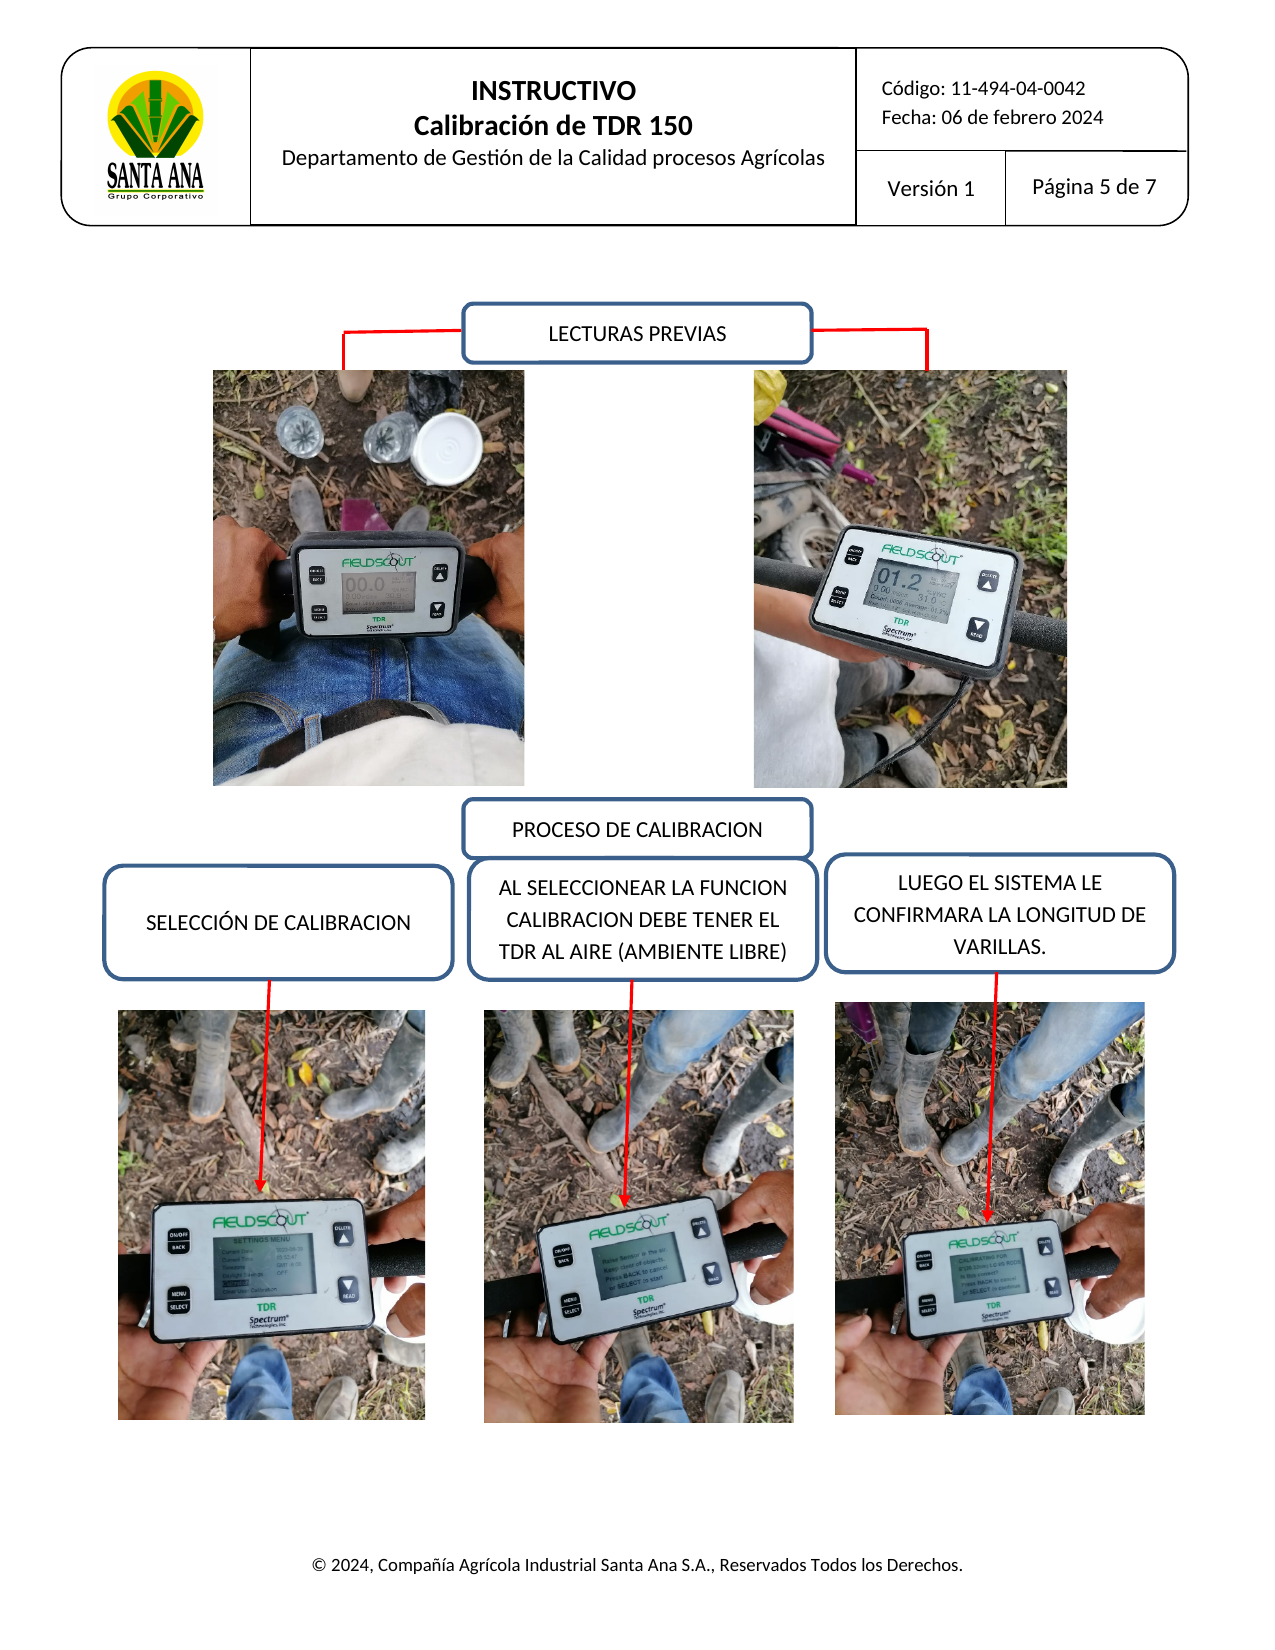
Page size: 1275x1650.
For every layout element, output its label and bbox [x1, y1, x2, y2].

picture [94, 65, 217, 216]
picture [484, 1010, 794, 1423]
picture [213, 370, 525, 786]
picture [753, 370, 1068, 788]
picture [835, 1002, 1145, 1415]
picture [118, 1010, 426, 1420]
